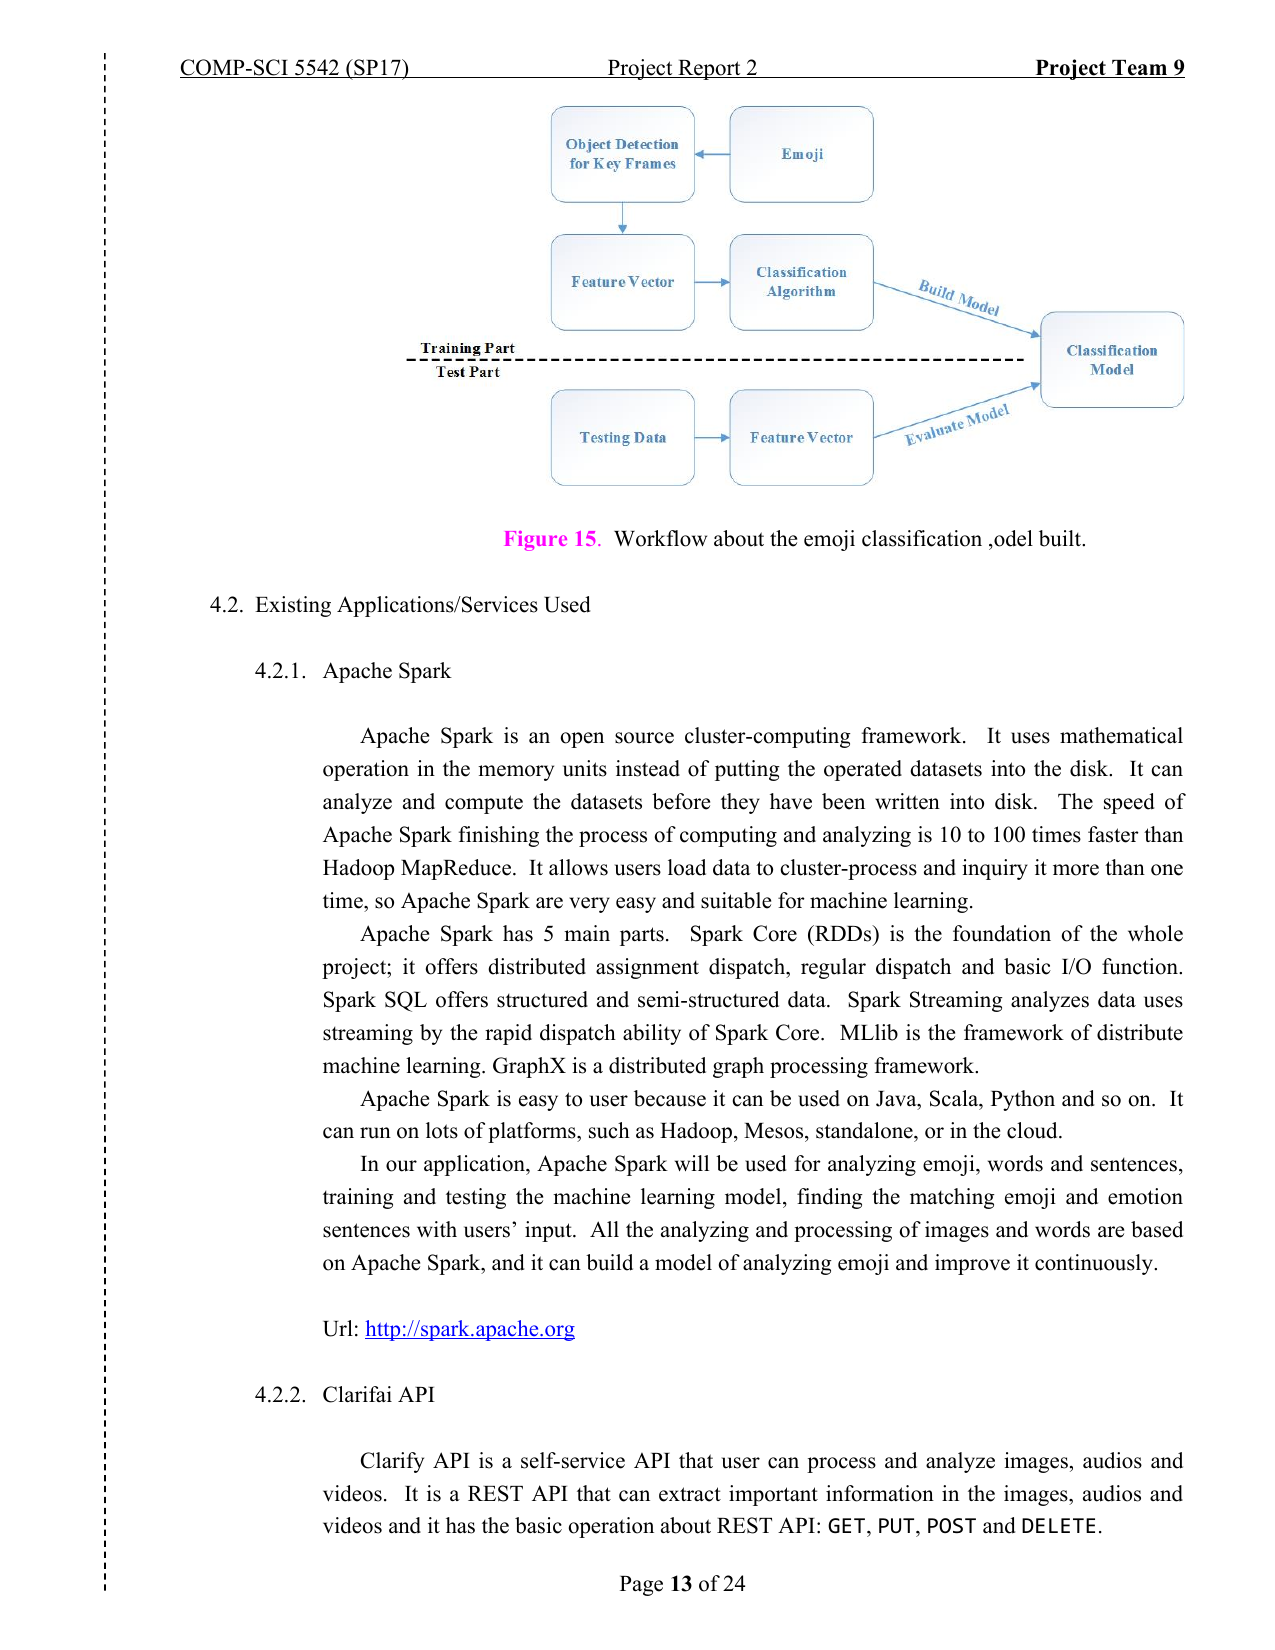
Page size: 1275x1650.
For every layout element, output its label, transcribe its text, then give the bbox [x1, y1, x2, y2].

list Clarify API is a self-service API that user can process and analyze images, audios and videos. It is a REST API that can extract important information in the images, audios and videos and it has the basic operation about REST API: GET, PUT, POST and DELETE. [322, 1447, 1185, 1540]
list Url: http://spark.apache.org [322, 1315, 1185, 1341]
list Apache Spark is easy to user because it can be used on Java, Scala, Python and so on. It can run on lots of platforms, such as Hadoop, Mesos, standalone, or in the cloud. [322, 1084, 1185, 1144]
list Figure 15. Workflow about the emoji classification ,odel built. [405, 525, 1185, 551]
list In our application, Apache Spark will be used for analyzing emoji, words and sentences, training and testing the machine learning model, finding the matching emoji and emotion sentences with users’ input. All the analyzing and processing of images and words are based on Apache Spark, and it can build a model of analyzing emoji and improve it continuously. [322, 1150, 1185, 1276]
list Clarifai API [255, 1381, 1185, 1407]
list Existing Applications/Services Used [210, 591, 1185, 617]
list Apache Spark has 5 main parts. Spark Core (RDDs) is the foundation of the whole project; it offers distributed assignment dispatch, regular dispatch and basic I/O function. Spark SQL offers structured and semi-structured data. Spark Streaming analyzes data uses streaming by the rapid dispatch ability of Spark Core. MLlib is the framework of distribute machine learning. GraphX is a distributed graph processing framework. [322, 920, 1185, 1078]
list Apache Spark [255, 657, 1185, 683]
list Apache Spark is an open source cluster-computing framework. It uses mathematical operation in the memory units instead of putting the operated datasets into the disk. It can analyze and compute the datasets before they have been written into disk. The speed of Apache Spark finishing the process of computing and analyzing is 10 to 100 times faster than Hadoop MapReduce. It allows users load data to cluster-process and inquiry it more than one time, so Apache Spark are very easy and suitable for machine learning. [322, 722, 1185, 913]
picture [405, 105, 1185, 486]
